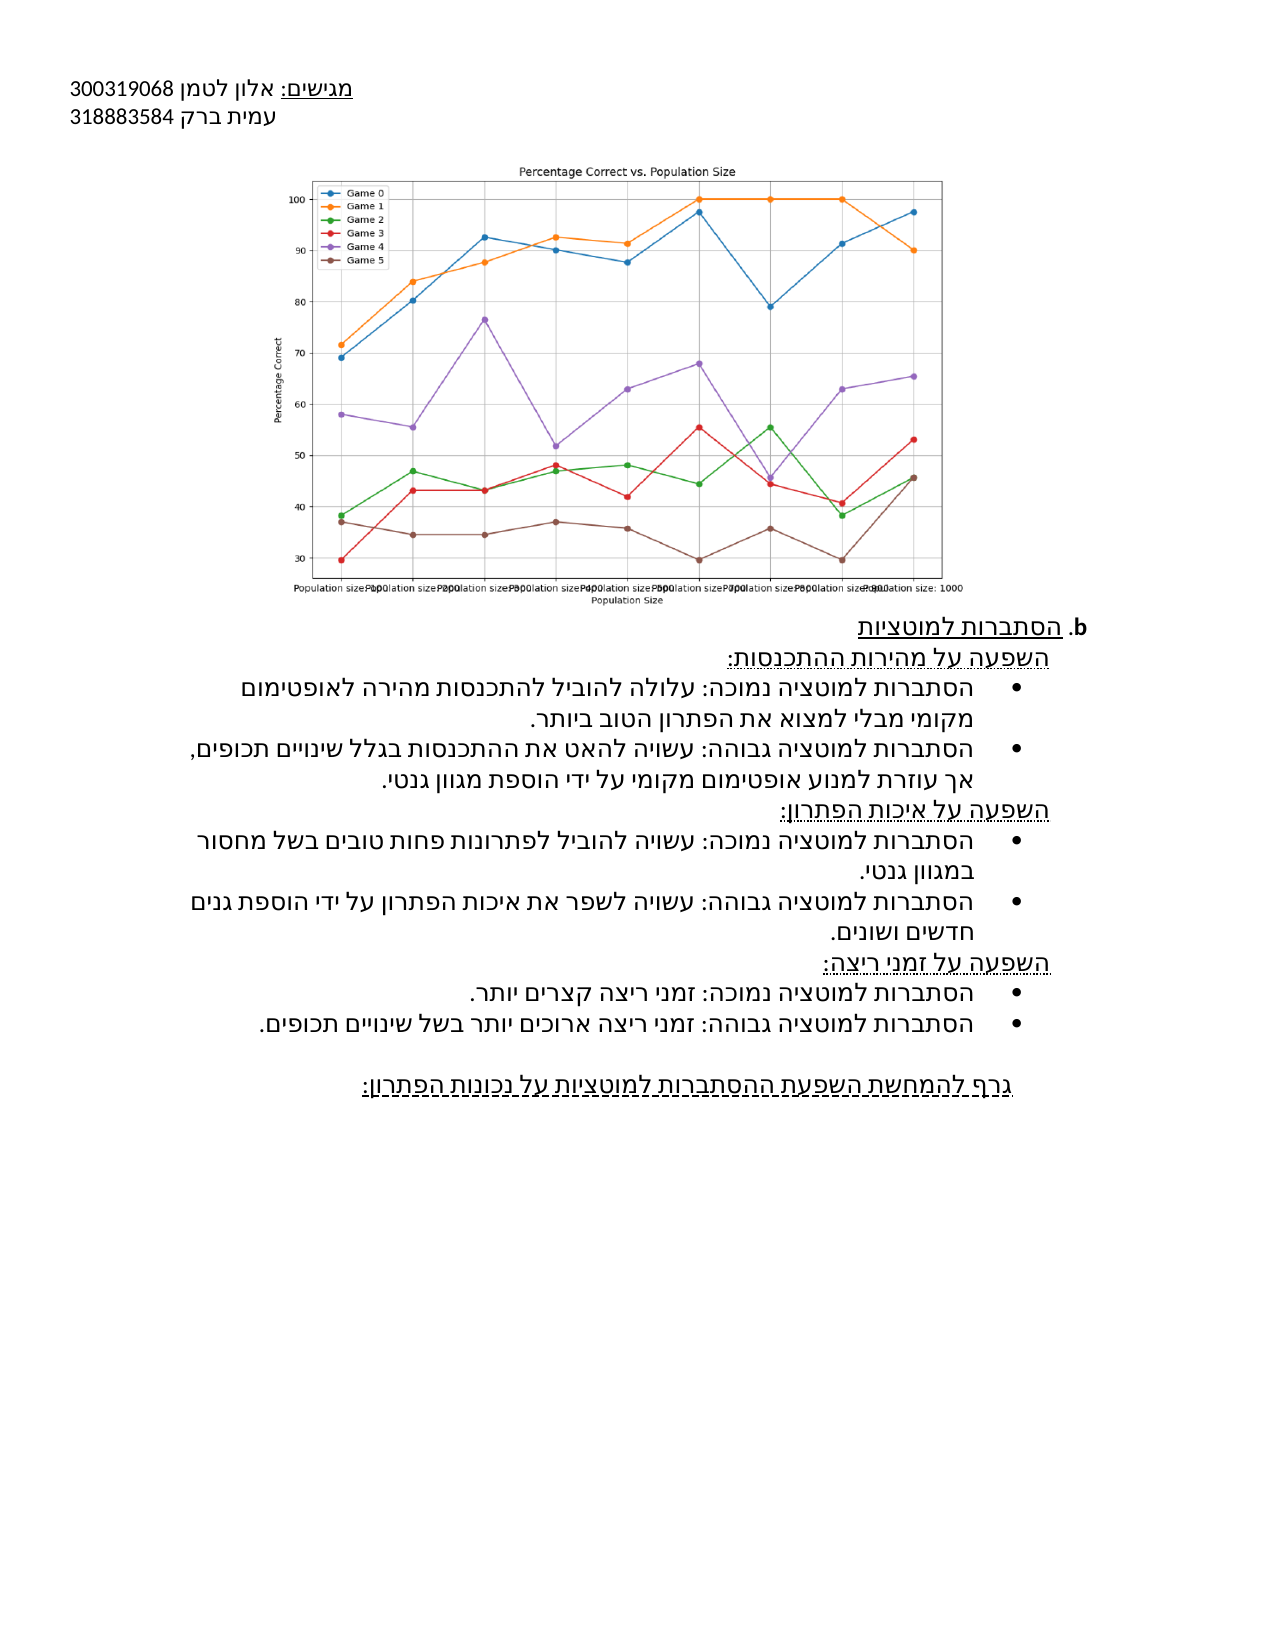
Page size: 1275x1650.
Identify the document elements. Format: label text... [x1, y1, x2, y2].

picture [263, 150, 974, 612]
text השפעה על מהירות ההתכנסות: [187, 642, 1050, 672]
text גרף להמחשת השפעת ההסתברות למוטציות על נכונות הפתרון: [187, 1069, 1012, 1099]
text השפעה על איכות הפתרון: [187, 794, 1050, 825]
list הסתברות למוטציה גבוהה: זמני ריצה ארוכים יותר בשל שינויים תכופים. [187, 1008, 1012, 1038]
list הסתברות למוטציה גבוהה: עשויה להאט את ההתכנסות בגלל שינויים תכופים, אך עוזרת למנוע אופטימום מקומי על ידי הוספת מגוון גנטי. [187, 733, 1012, 794]
list הסתברות למוטציה נמוכה: זמני ריצה קצרים יותר. [187, 977, 1012, 1008]
list הסתברות למוטציה גבוהה: עשויה לשפר את איכות הפתרון על ידי הוספת גנים חדשים ושונים. [187, 886, 1012, 947]
list הסתברות למוטציה נמוכה: עשויה להוביל לפתרונות פחות טובים בשל מחסור במגוון גנטי. [187, 825, 1012, 886]
list הסתברות למוטציה נמוכה: עלולה להוביל להתכנסות מהירה לאופטימום מקומי מבלי למצוא את הפתרון הטוב ביותר. [187, 672, 1012, 733]
text b. הסתברות למוטציות [187, 611, 1087, 642]
text השפעה על זמני ריצה: [187, 947, 1050, 977]
